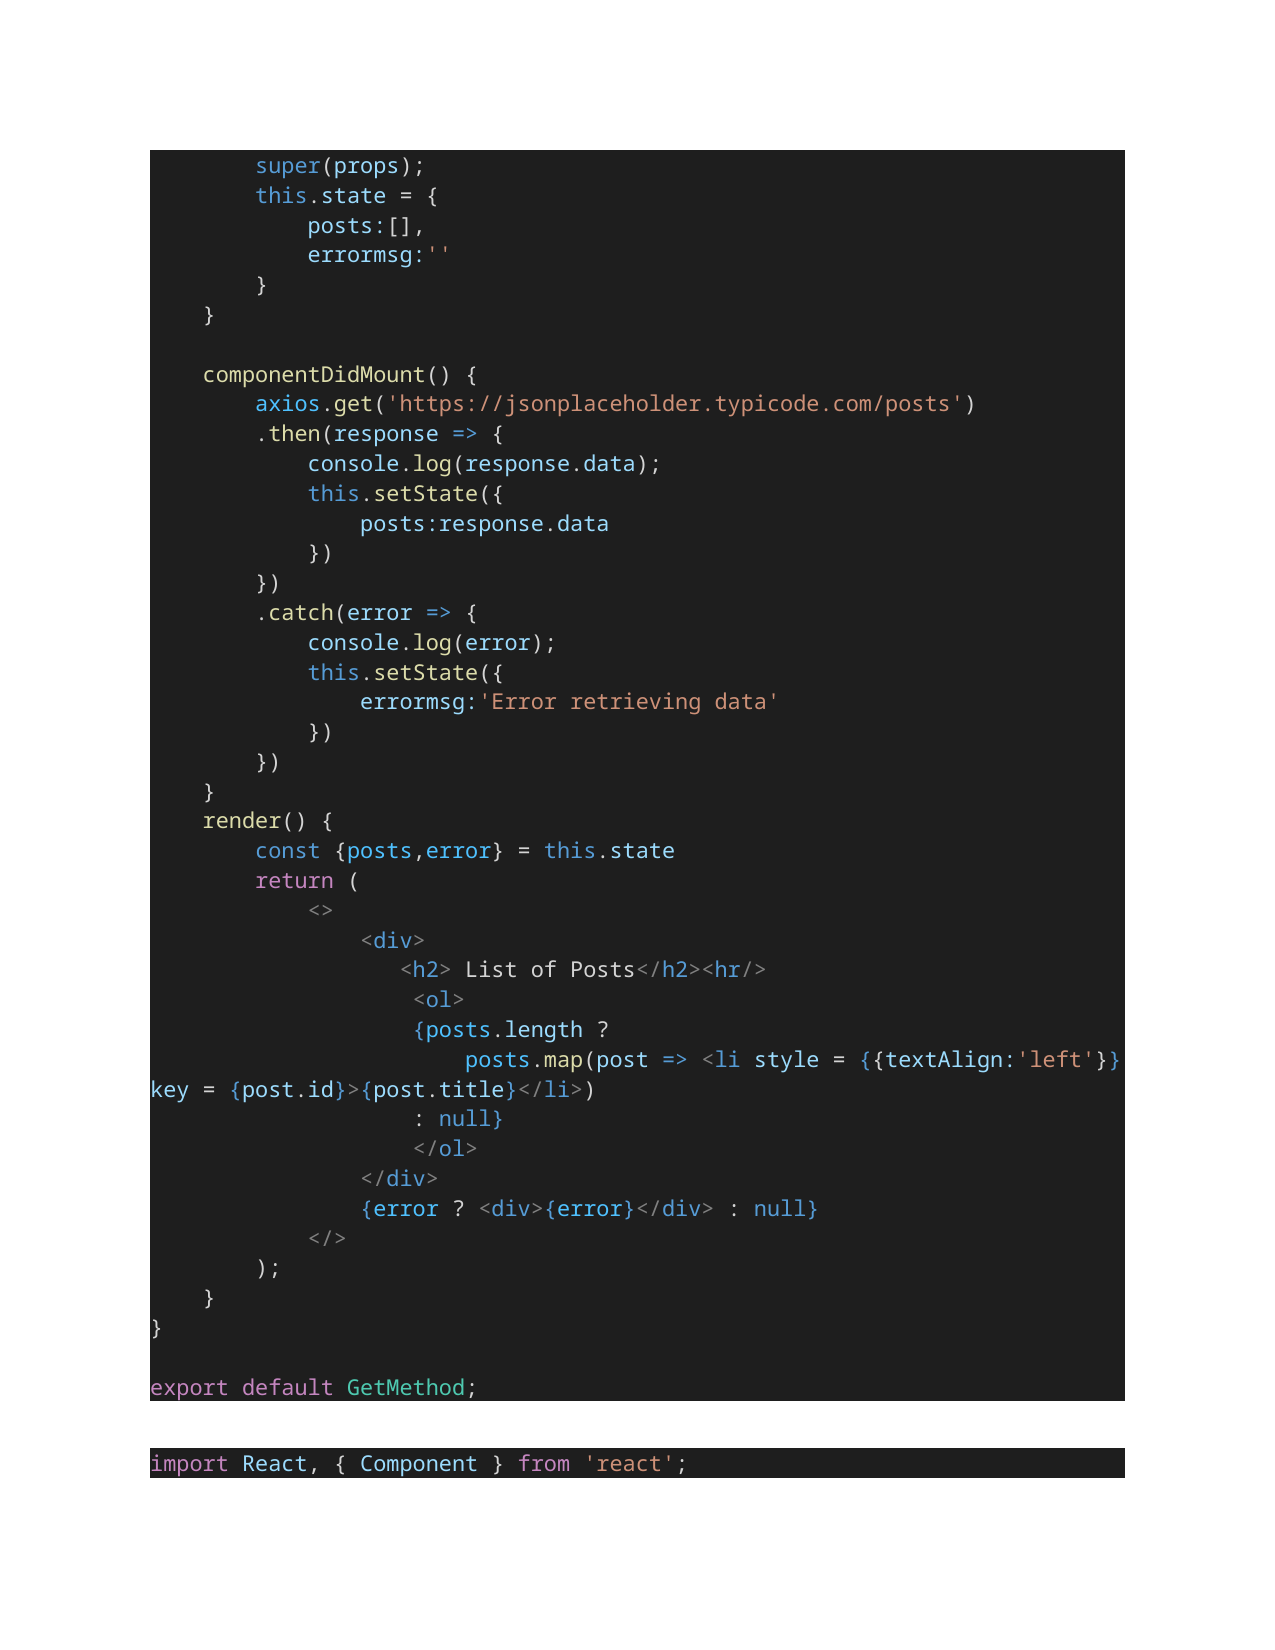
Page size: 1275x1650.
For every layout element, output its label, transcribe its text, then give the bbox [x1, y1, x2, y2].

text posts.map(post => <li style = {{textAlign:'left'}} key = {post.id}>{post.title}</li>) [150, 1044, 1125, 1103]
text }) [150, 567, 1125, 597]
text .catch(error => { [150, 597, 1125, 627]
text <ol> [150, 984, 1125, 1014]
text } [150, 299, 1125, 329]
text <div> [150, 924, 1125, 954]
text console.log(response.data); [150, 448, 1125, 478]
text </> [150, 1222, 1125, 1252]
text } [150, 1282, 1125, 1312]
text super(props); [150, 150, 1125, 180]
text ); [150, 1252, 1125, 1282]
text .then(response => { [150, 418, 1125, 448]
text render() { [150, 805, 1125, 835]
text </div> [150, 1163, 1125, 1193]
text axios.get('https://jsonplaceholder.typicode.com/posts') [150, 388, 1125, 418]
text console.log(error); [150, 627, 1125, 656]
text return ( [150, 865, 1125, 895]
text posts:[], [150, 209, 1125, 239]
text }) [150, 716, 1125, 746]
text : null} [150, 1103, 1125, 1133]
text <h2> List of Posts</h2><hr/> [150, 954, 1125, 984]
text this.setState({ [150, 478, 1125, 507]
text } [150, 269, 1125, 299]
text {posts.length ? [150, 1014, 1125, 1044]
text import React, { Component } from 'react'; [150, 1448, 1125, 1478]
text } [150, 1312, 1125, 1342]
text export default GetMethod; [150, 1371, 1125, 1401]
text }) [150, 746, 1125, 776]
text }) [150, 537, 1125, 567]
text errormsg:'Error retrieving data' [150, 686, 1125, 716]
text this.state = { [150, 180, 1125, 209]
text {error ? <div>{error}</div> : null} [150, 1193, 1125, 1222]
text this.setState({ [150, 656, 1125, 686]
text componentDidMount() { [150, 358, 1125, 388]
text <> [150, 895, 1125, 924]
text posts:response.data [150, 507, 1125, 537]
text errormsg:'' [150, 239, 1125, 269]
text </ol> [150, 1133, 1125, 1163]
text } [150, 776, 1125, 805]
text const {posts,error} = this.state [150, 835, 1125, 865]
